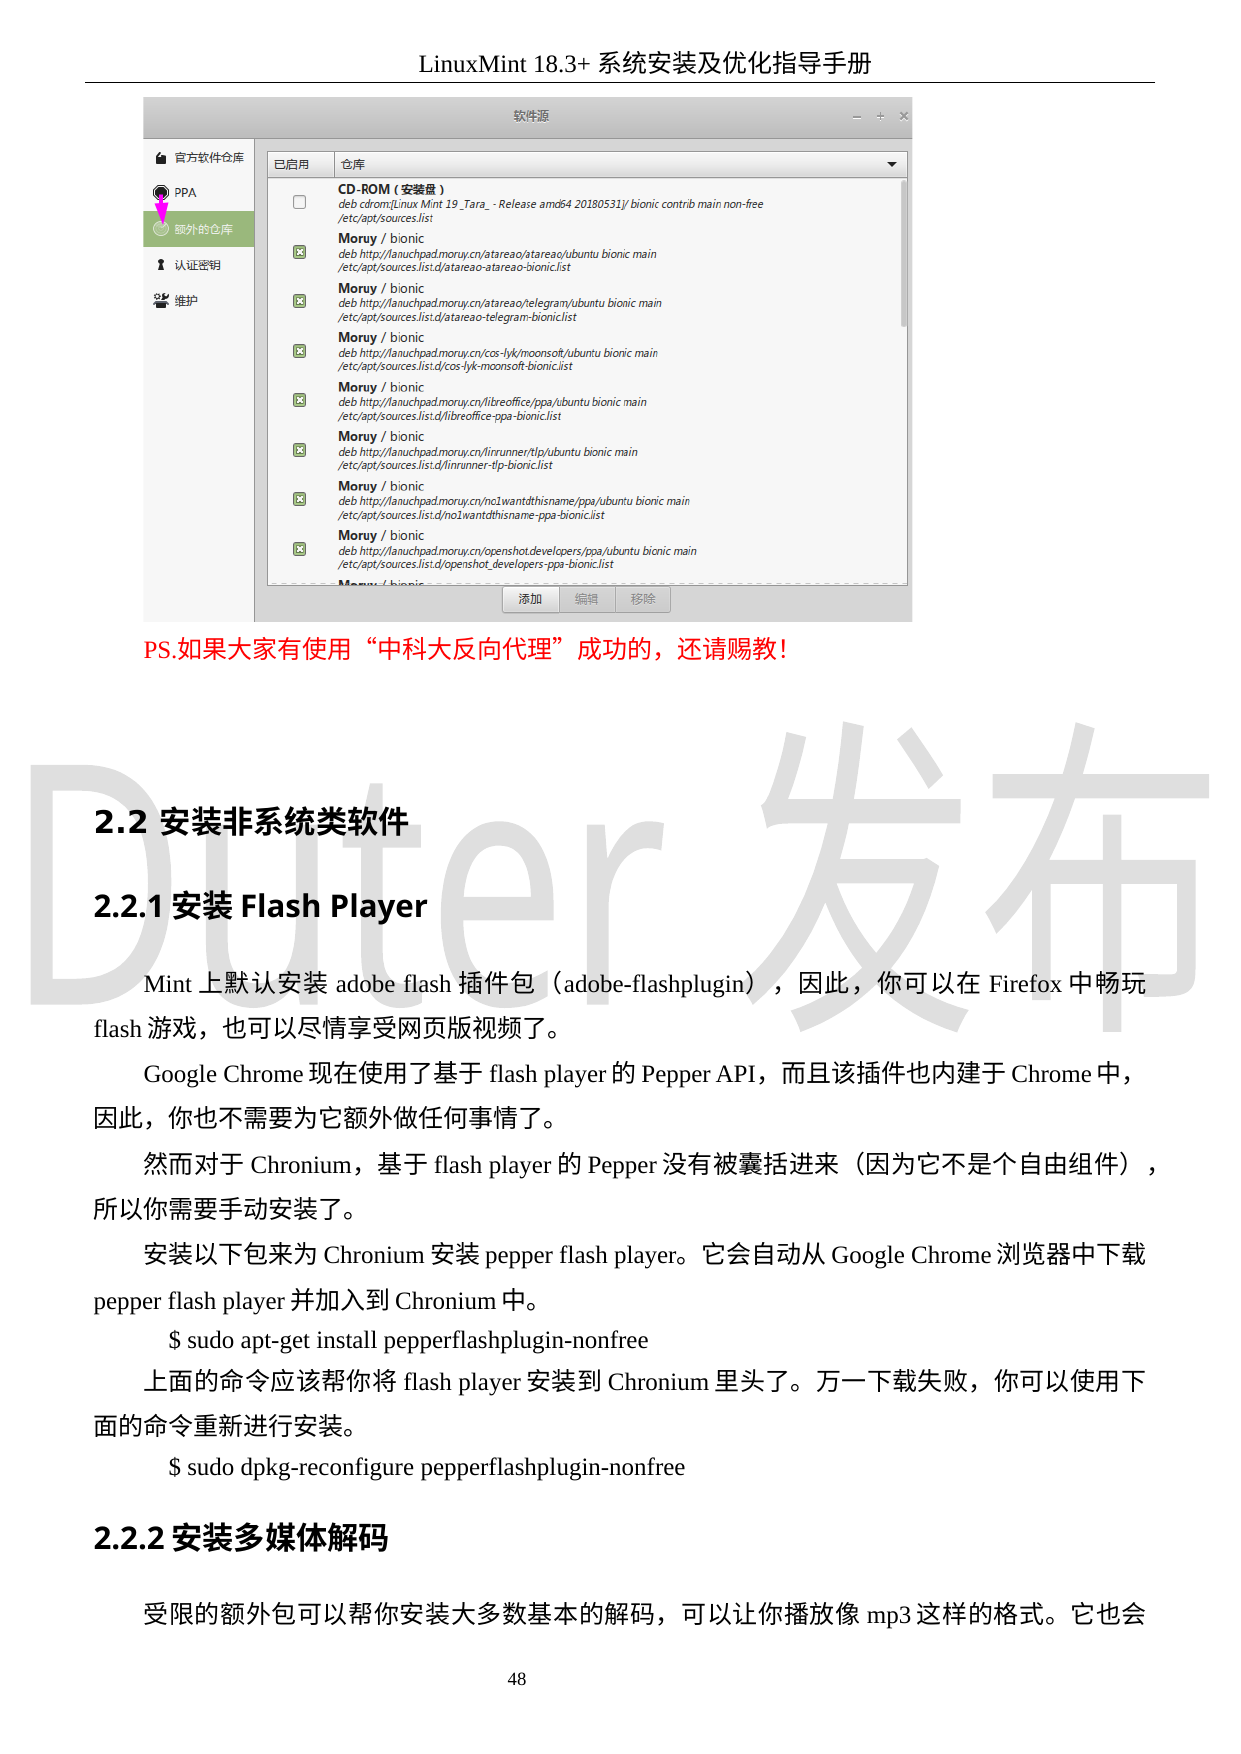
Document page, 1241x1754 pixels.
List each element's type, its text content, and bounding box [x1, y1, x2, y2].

subtitle 2.2.2安装多媒体解码 [93, 1513, 1147, 1558]
text 上面的命令应该帮你将flash player安装到Chronium里头了。万一下载失败，你可以使用下面的命令重新进行安装。 [93, 1361, 1147, 1443]
text $ sudo apt-get install pepperflashplugin-nonfree [93, 1326, 1147, 1354]
text 然而对于Chronium，基于flash player的Pepper没有被囊括进来（因为它不是个自由组件），所以你需要手动安装了。 [93, 1144, 1147, 1226]
text 安装以下包来为Chronium安装pepper flash player。它会自动从Google Chrome浏览器中下载pepper flash player并加入到Chronium中。 [93, 1235, 1147, 1316]
text $ sudo dpkg-reconfigure pepperflashplugin-nonfree [93, 1452, 1147, 1481]
text Mint上默认安装adobe flash插件包（adobe-flashplugin），因此，你可以在Firefox中畅玩flash游戏，也可以尽情享受网页版视频了。 [93, 963, 1147, 1044]
picture [143, 97, 913, 622]
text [93, 1595, 1147, 1631]
text PS.如果大家有使用“中科大反向代理”成功的，还请赐教！ [93, 629, 1147, 665]
subtitle 2.2.1安装Flash Player [93, 881, 1147, 927]
text Google Chrome现在使用了基于flash player的Pepper API，而且该插件也内建于Chrome中，因此，你也不需要为它额外做任何事情了。 [93, 1054, 1147, 1135]
subtitle 2.2 安装非系统类软件 [93, 798, 1147, 843]
